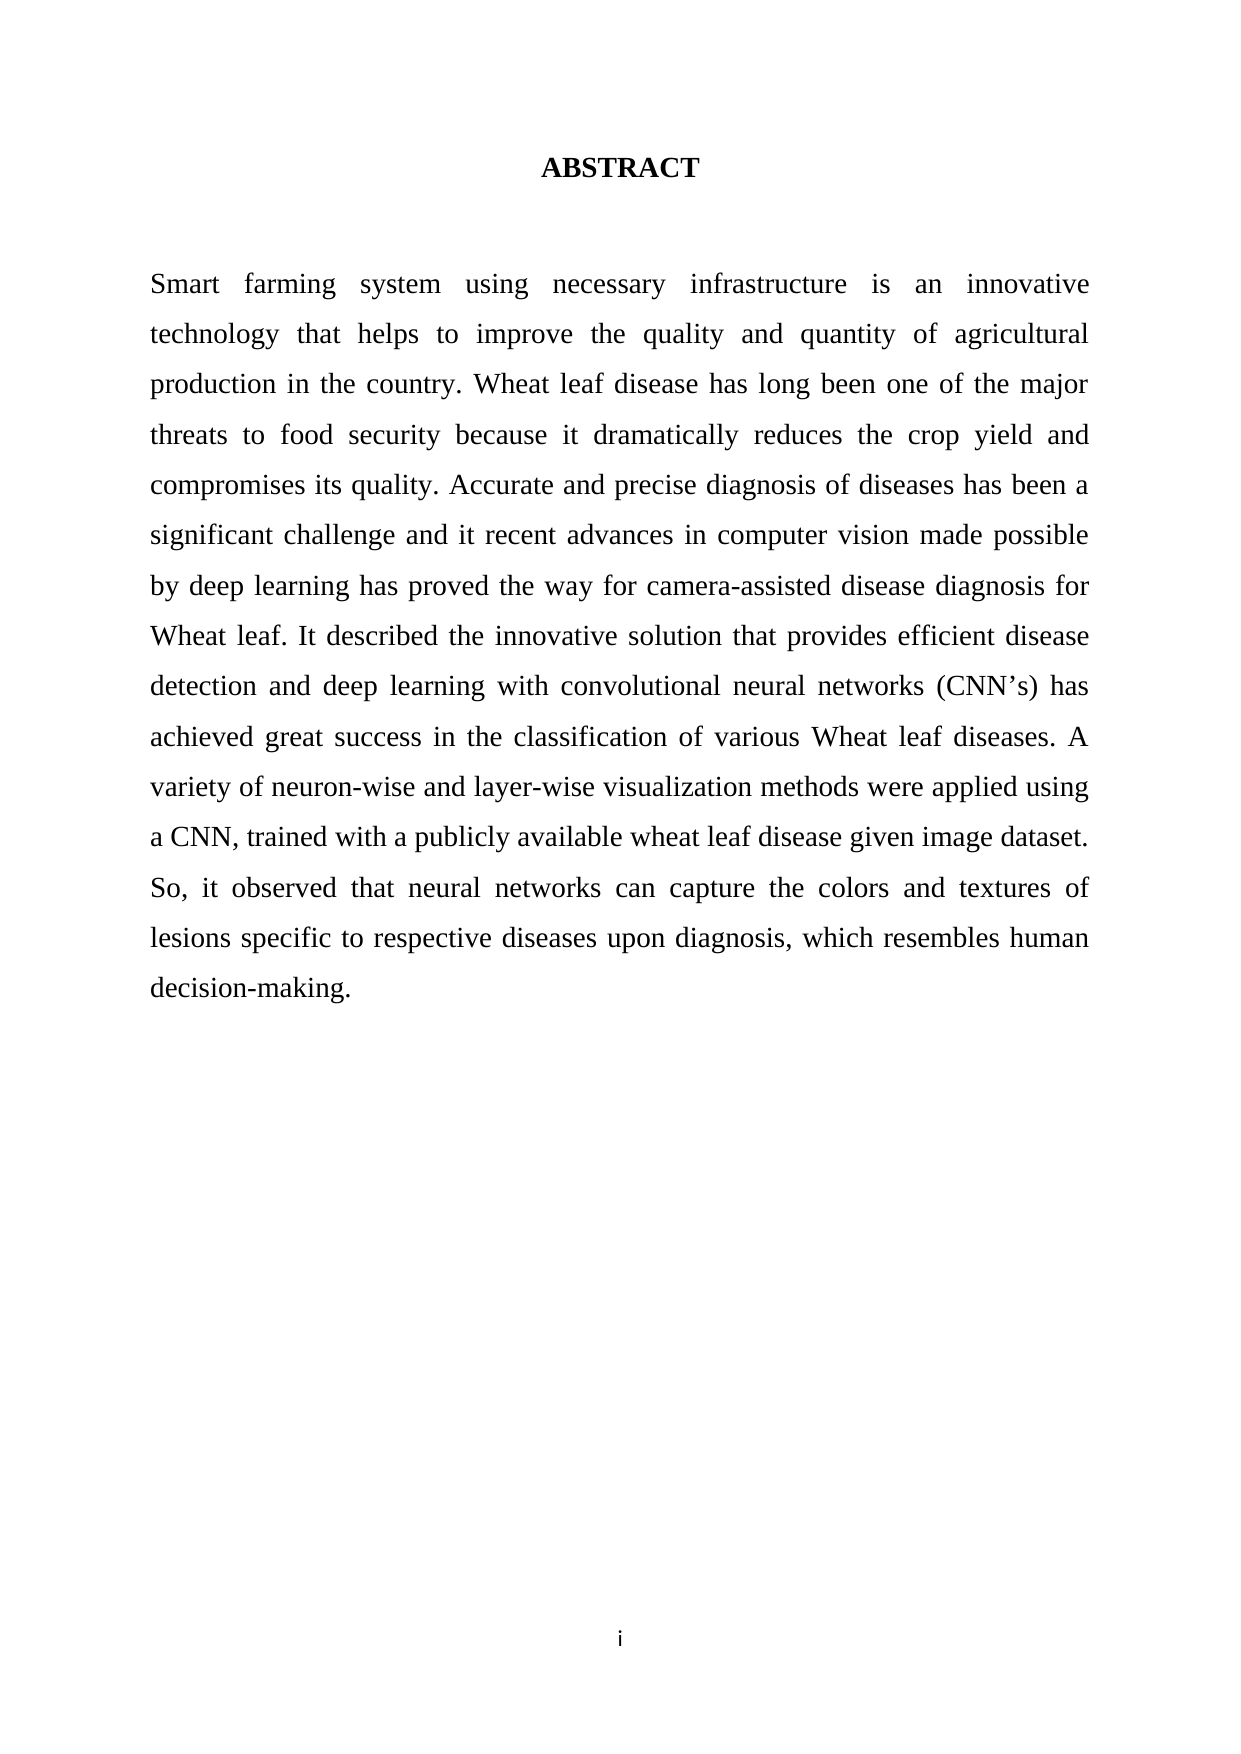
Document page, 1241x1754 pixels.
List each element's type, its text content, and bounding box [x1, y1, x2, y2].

text Smart farming system using necessary infrastructure is an innovative technology that helps to improve the quality and quantity of agricultural production in the country. Wheat leaf disease has long been one of the major threats to food security because it dramatically reduces the crop yield and compromises its quality. Accurate and precise diagnosis of diseases has been a significant challenge and it recent advances in computer vision made possible by deep learning has proved the way for camera-assisted disease diagnosis for Wheat leaf. It described the innovative solution that provides efficient disease detection and deep learning with convolutional neural networks (CNN’s) has achieved great success in the classification of various Wheat leaf diseases. A variety of neuron-wise and layer-wise visualization methods were applied using a CNN, trained with a publicly available wheat leaf disease given image dataset. So, it observed that neural networks can capture the colors and textures of lesions specific to respective diseases upon diagnosis, which resembles human decision-making. [150, 266, 1090, 1004]
text ABSTRACT [150, 150, 1090, 183]
